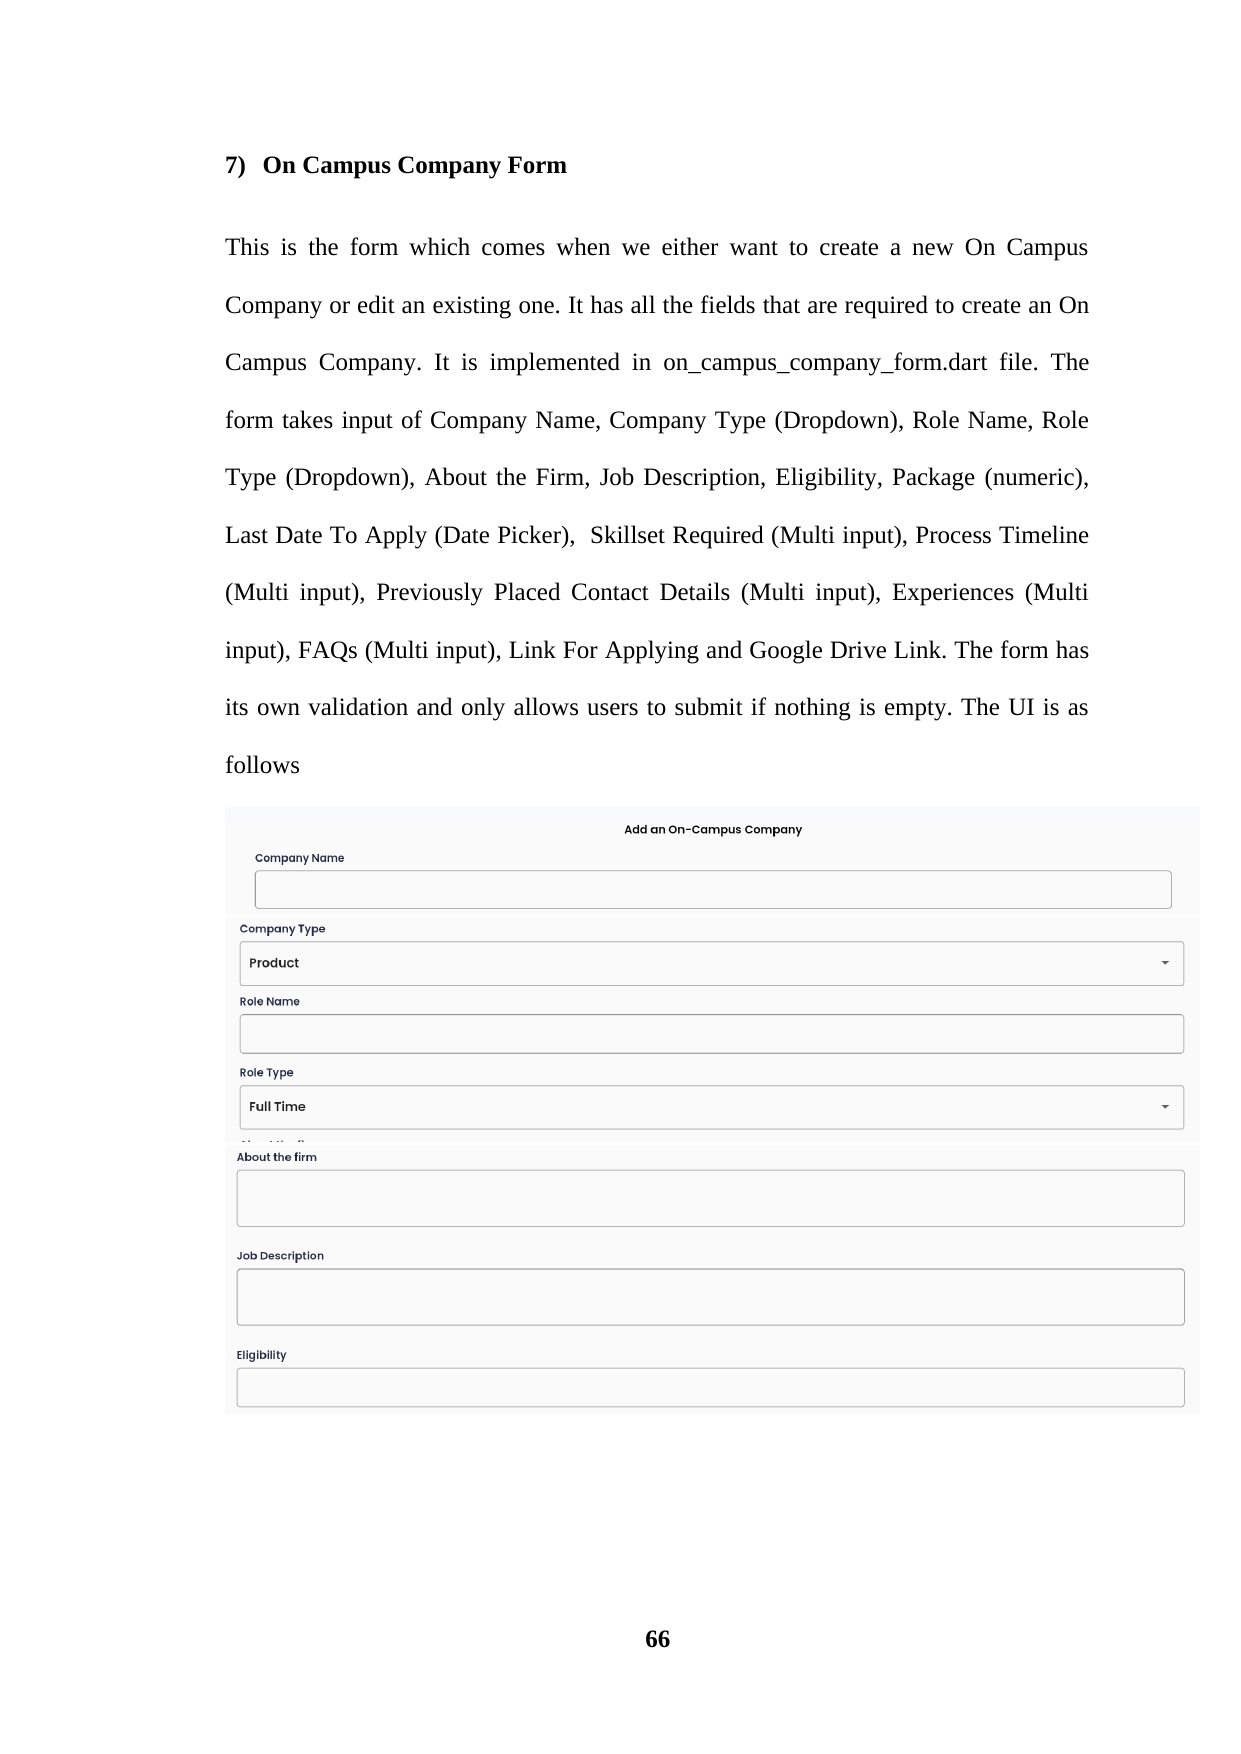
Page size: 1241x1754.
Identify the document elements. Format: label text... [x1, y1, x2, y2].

picture [225, 807, 1200, 914]
list On Campus Company Form [225, 150, 1090, 179]
picture [225, 917, 1200, 1142]
picture [225, 1145, 1200, 1414]
text This is the form which comes when we either want to create a new On Campus Company or edit an existing one. It has all the fields that are required to create an On Campus Company. It is implemented in on_campus_company_form.dart file. The form takes input of Company Name, Company Type (Dropdown), Role Name, Role Type (Dropdown), About the Firm, Job Description, Eligibility, Package (numeric), Last Date To Apply (Date Picker), Skillset Required (Multi input), Process Timeline (Multi input), Previously Placed Contact Details (Multi input), Experiences (Multi input), FAQs (Multi input), Link For Applying and Google Drive Link. The form has its own validation and only allows users to submit if nothing is empty. The UI is as follows [225, 232, 1090, 779]
